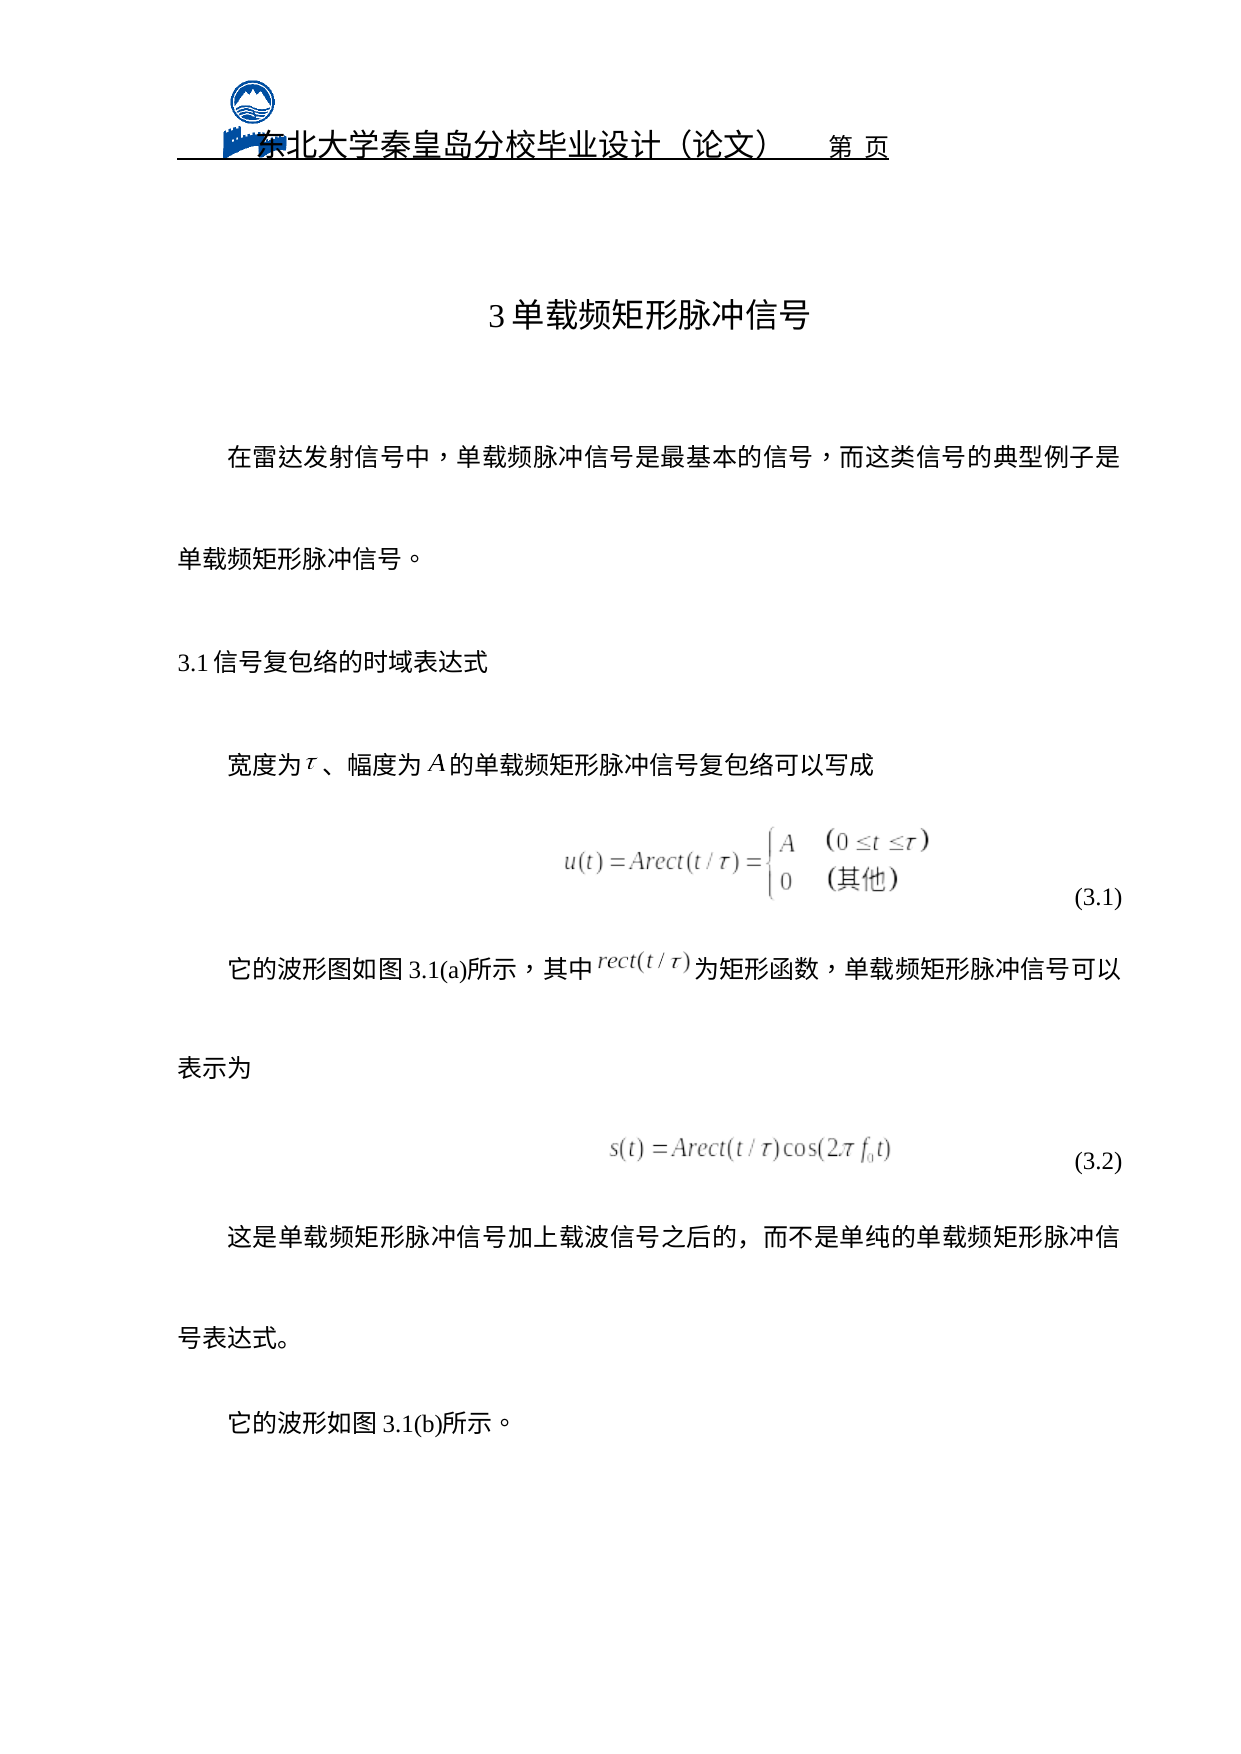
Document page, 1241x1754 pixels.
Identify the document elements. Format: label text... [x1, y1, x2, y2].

picture [214, 79, 292, 158]
text (3.1) [177, 816, 1122, 918]
text 它的波形图如图3.1(a)所示，其中为矩形函数，单载频矩形脉冲信号可以表示为 [177, 932, 1122, 1102]
text (3.2) [177, 1119, 1122, 1187]
text 宽度为、幅度为的单载频矩形脉冲信号复包络可以写成 [177, 730, 1122, 798]
subtitle 3单载频矩形脉冲信号 [177, 279, 1122, 347]
text 这是单载频矩形脉冲信号加上载波信号之后的，而不是单纯的单载频矩形脉冲信号表达式。 [177, 1201, 1122, 1371]
subtitle 3.1信号复包络的时域表达式 [177, 627, 1122, 695]
text 在雷达发射信号中，单载频脉冲信号是最基本的信号，而这类信号的典型例子是单载频矩形脉冲信号。 [177, 423, 1122, 593]
text 它的波形如图3.1(b)所示。 [177, 1389, 1122, 1457]
